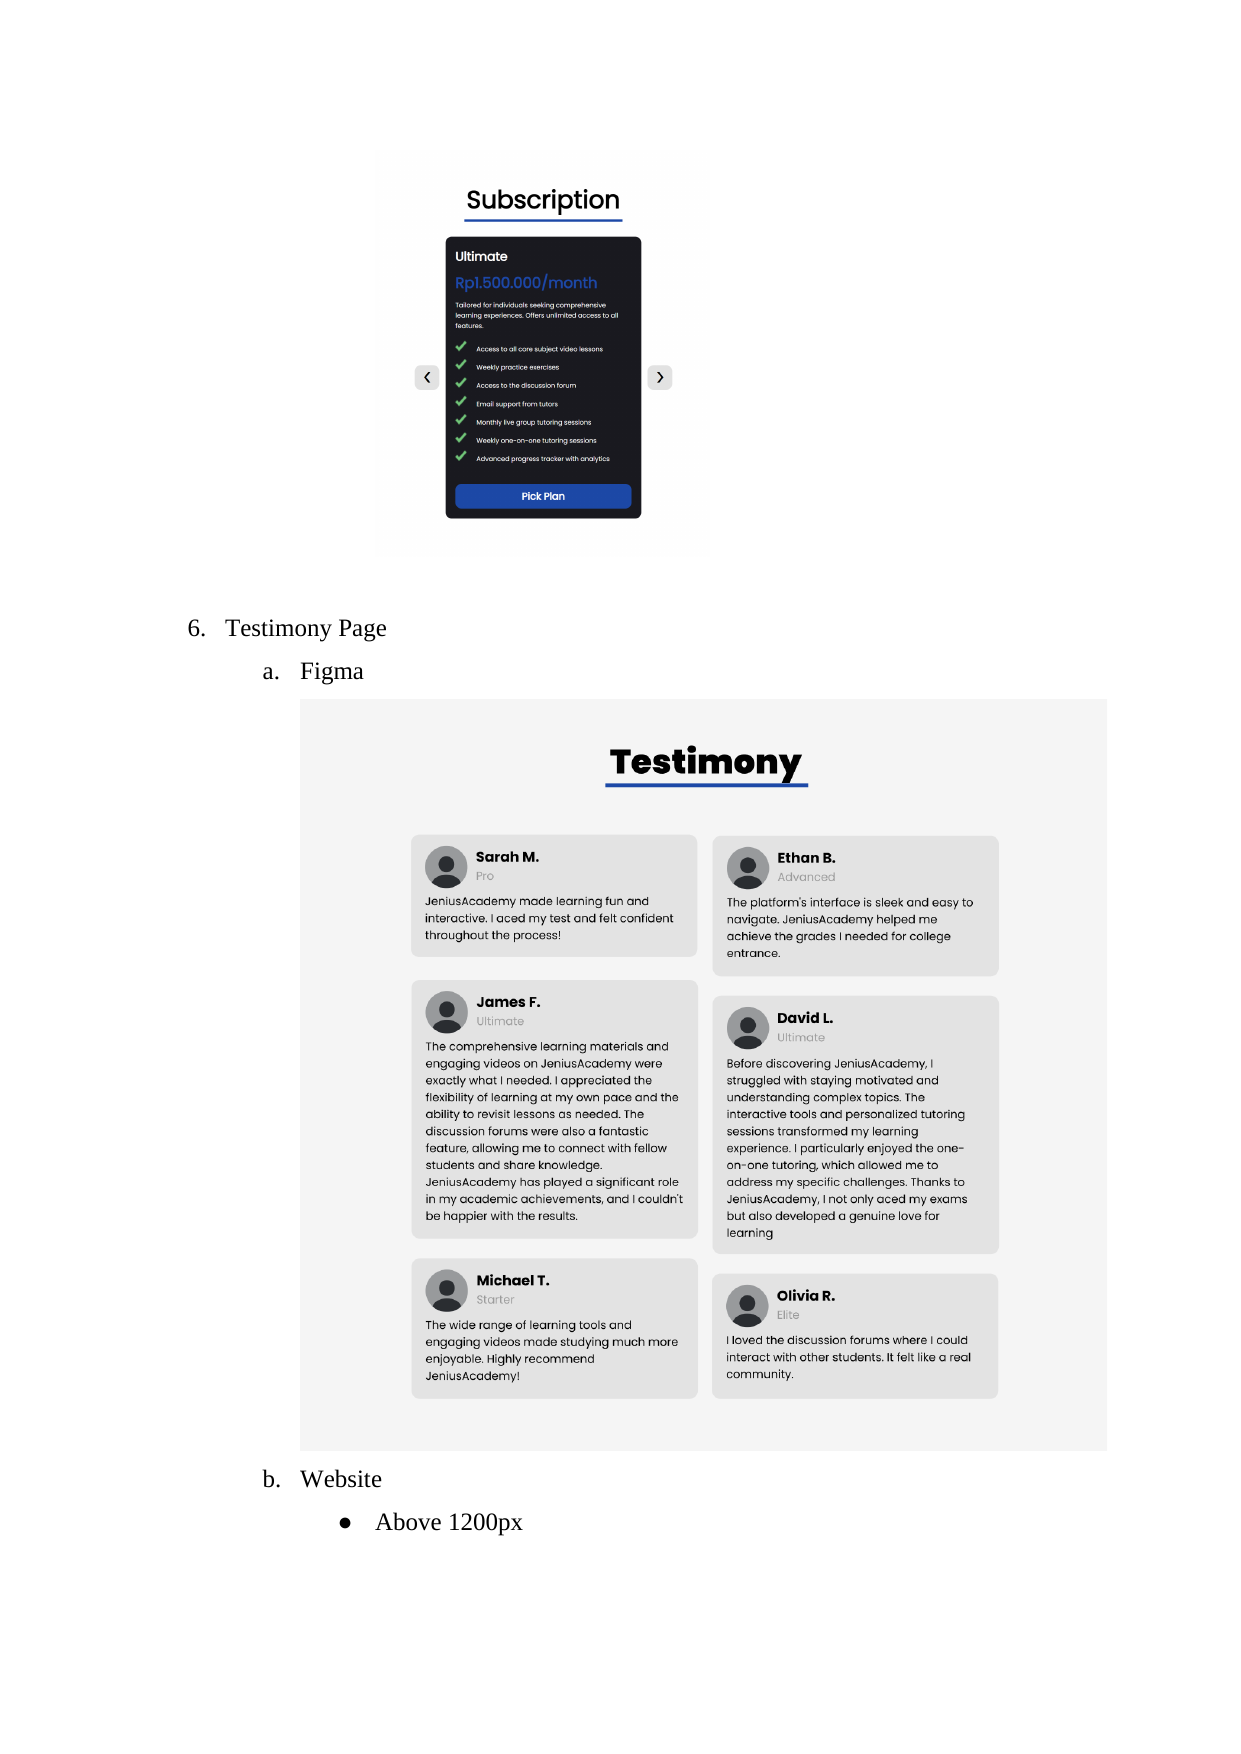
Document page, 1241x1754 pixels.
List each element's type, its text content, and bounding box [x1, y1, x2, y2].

list Figma [262, 656, 1090, 685]
list Website [262, 1464, 1090, 1493]
picture [375, 150, 711, 557]
list Above 1200px [337, 1507, 1090, 1536]
list Testimony Page [187, 613, 1090, 642]
picture [300, 699, 1108, 1451]
